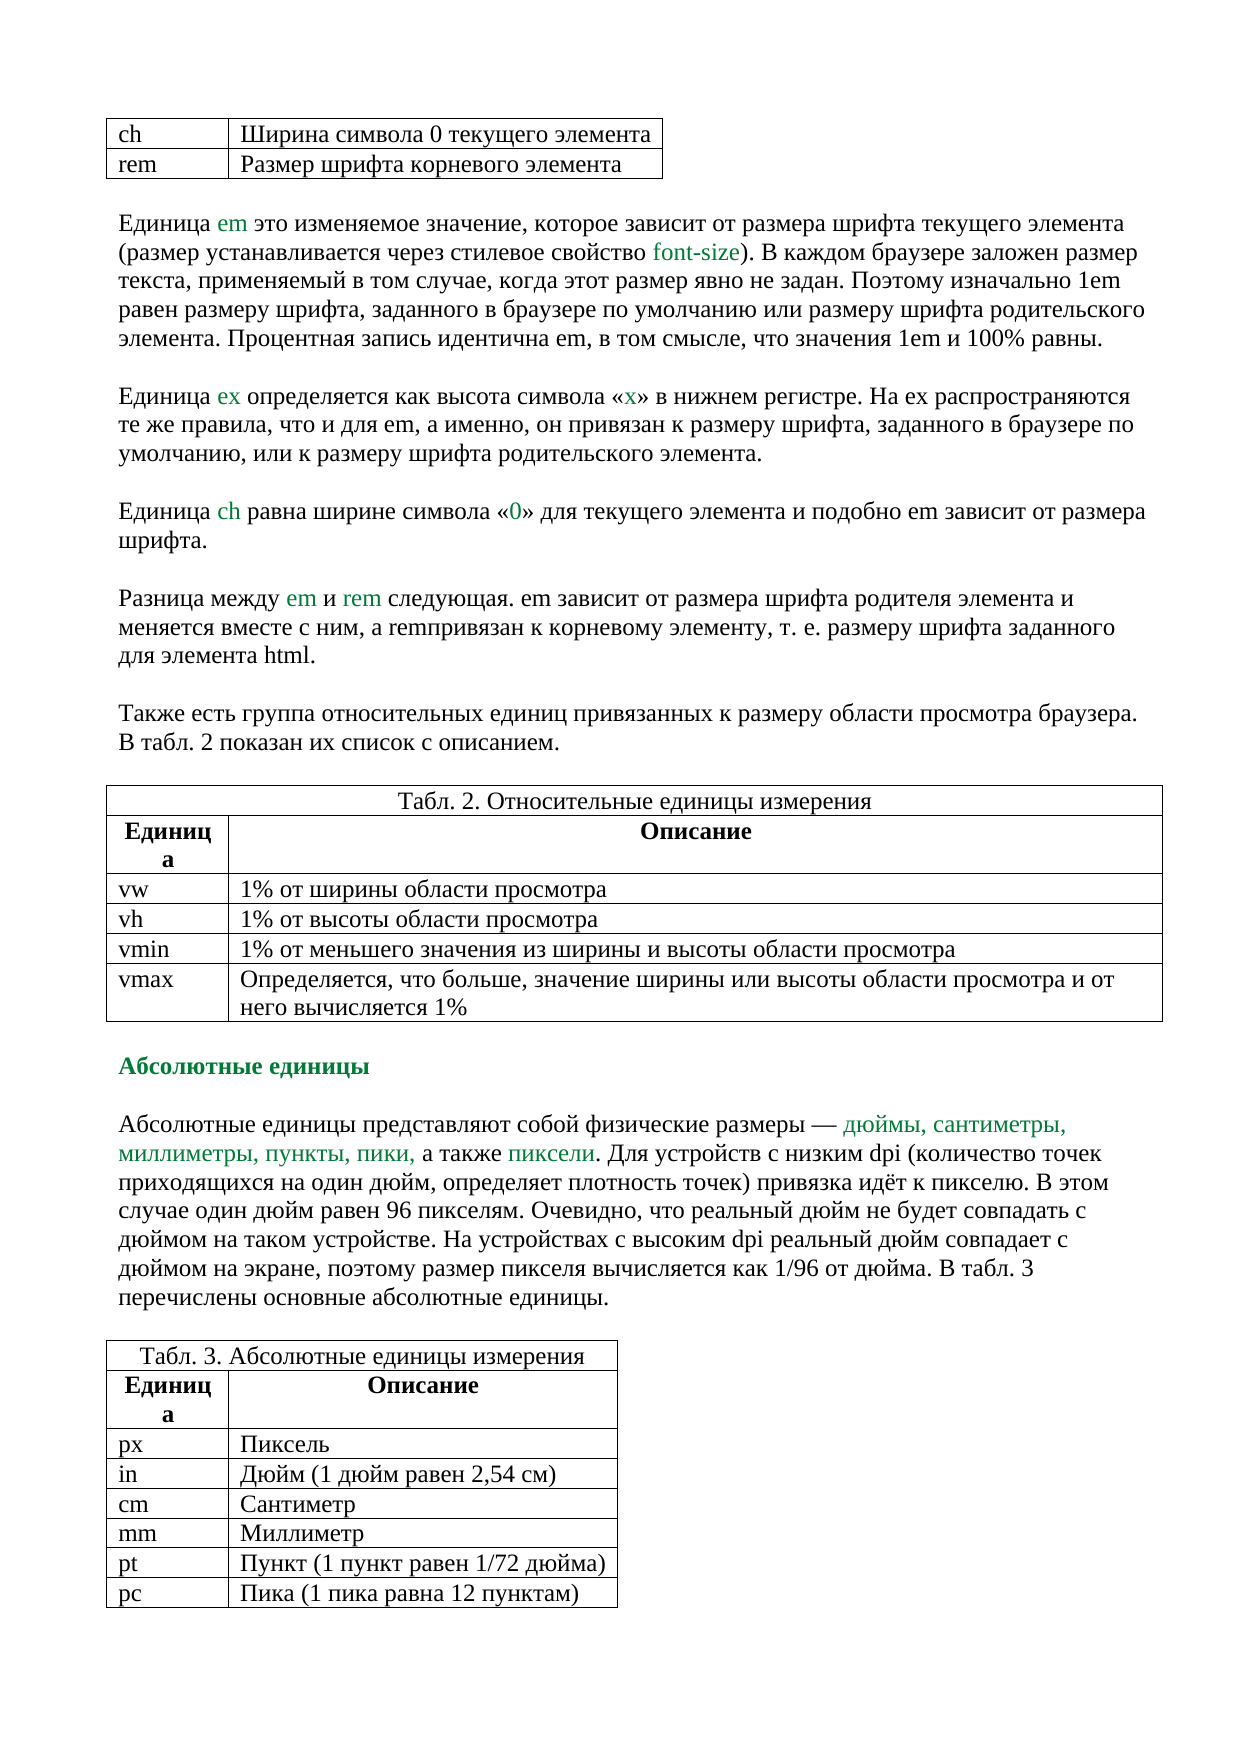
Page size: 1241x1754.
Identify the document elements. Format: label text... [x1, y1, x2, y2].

table_cell px [107, 1429, 228, 1458]
table_cell rem [107, 149, 228, 178]
text Абсолютные единицы представляют собой физические размеры — дюймы, сантиметры, миллиметры, пункты, пики, а также пиксели. Для устройств с низким dpi (количество точек приходящихся на один дюйм, определяет плотность точек) привязка идёт к пикселю. В этом случае один дюйм равен 96 пикселям. Очевидно, что реальный дюйм не будет совпадать с дюймом на таком устройстве. На устройствах с высоким dpi реальный дюйм совпадает с дюймом на экране, поэтому размер пикселя вычисляется как 1/96 от дюйма. В табл. 3 перечислены основные абсолютные единицы. [118, 1109, 1152, 1311]
table_cell 1% от ширины области просмотра [229, 874, 1162, 903]
table_cell cm [107, 1489, 228, 1517]
table_cell pc [107, 1578, 228, 1607]
table_cell Пункт (1 пункт равен 1/72 дюйма) [229, 1548, 617, 1577]
table_cell Ширина символа 0 текущего элемента [229, 119, 662, 148]
table_cell pt [107, 1548, 228, 1577]
table_cell vh [107, 904, 228, 933]
table_cell Описание [229, 1371, 617, 1428]
table_cell Определяется, что больше, значение ширины или высоты области просмотра и от него вычисляется 1% [229, 964, 1162, 1021]
text Единица em это изменяемое значение, которое зависит от размера шрифта текущего элемента (размер устанавливается через стилевое свойство font-size). В каждом браузере заложен размер текста, применяемый в том случае, когда этот размер явно не задан. Поэтому изначально 1em равен размеру шрифта, заданного в браузере по умолчанию или размеру шрифта родительского элемента. Процентная запись идентична em, в том смысле, что значения 1em и 100% равны. [118, 208, 1152, 352]
text Абсолютные единицы [118, 1051, 1152, 1080]
table_cell 1% от высоты области просмотра [229, 904, 1162, 933]
table_cell mm [107, 1519, 228, 1547]
text Единица ex определяется как высота символа «x» в нижнем регистре. На ex распространяются те же правила, что и для em, а именно, он привязан к размеру шрифта, заданного в браузере по умолчанию, или к размеру шрифта родительского элемента. [118, 381, 1152, 467]
table_cell Дюйм (1 дюйм равен 2,54 см) [229, 1459, 617, 1488]
text Разница между em и rem следующая. em зависит от размера шрифта родителя элемента и меняется вместе с ним, а remпривязан к корневому элементу, т. е. размеру шрифта заданного для элемента html. [118, 583, 1152, 669]
table_cell Единица [107, 1371, 228, 1428]
table_header Табл. 2. Относительные единицы измерения [107, 786, 1162, 815]
table_cell vmin [107, 934, 228, 963]
table_cell in [107, 1459, 228, 1488]
table_cell Описание [229, 816, 1162, 873]
table_cell Пика (1 пика равна 12 пунктам) [229, 1578, 617, 1607]
table_cell Размер шрифта корневого элемента [229, 149, 662, 178]
table_cell Миллиметр [229, 1519, 617, 1547]
table_cell Сантиметр [229, 1489, 617, 1517]
table_cell Единица [107, 816, 228, 873]
table_cell 1% от меньшего значения из ширины и высоты области просмотра [229, 934, 1162, 963]
table_cell Пиксель [229, 1429, 617, 1458]
text Единица ch равна ширине символа «0» для текущего элемента и подобно em зависит от размера шрифта. [118, 496, 1152, 554]
table_cell ch [107, 119, 228, 148]
table_header Табл. 3. Абсолютные единицы измерения [107, 1341, 617, 1369]
table_cell vw [107, 874, 228, 903]
text Также есть группа относительных единиц привязанных к размеру области просмотра браузера. В табл. 2 показан их список с описанием. [118, 698, 1152, 756]
table_cell vmax [107, 964, 228, 1021]
